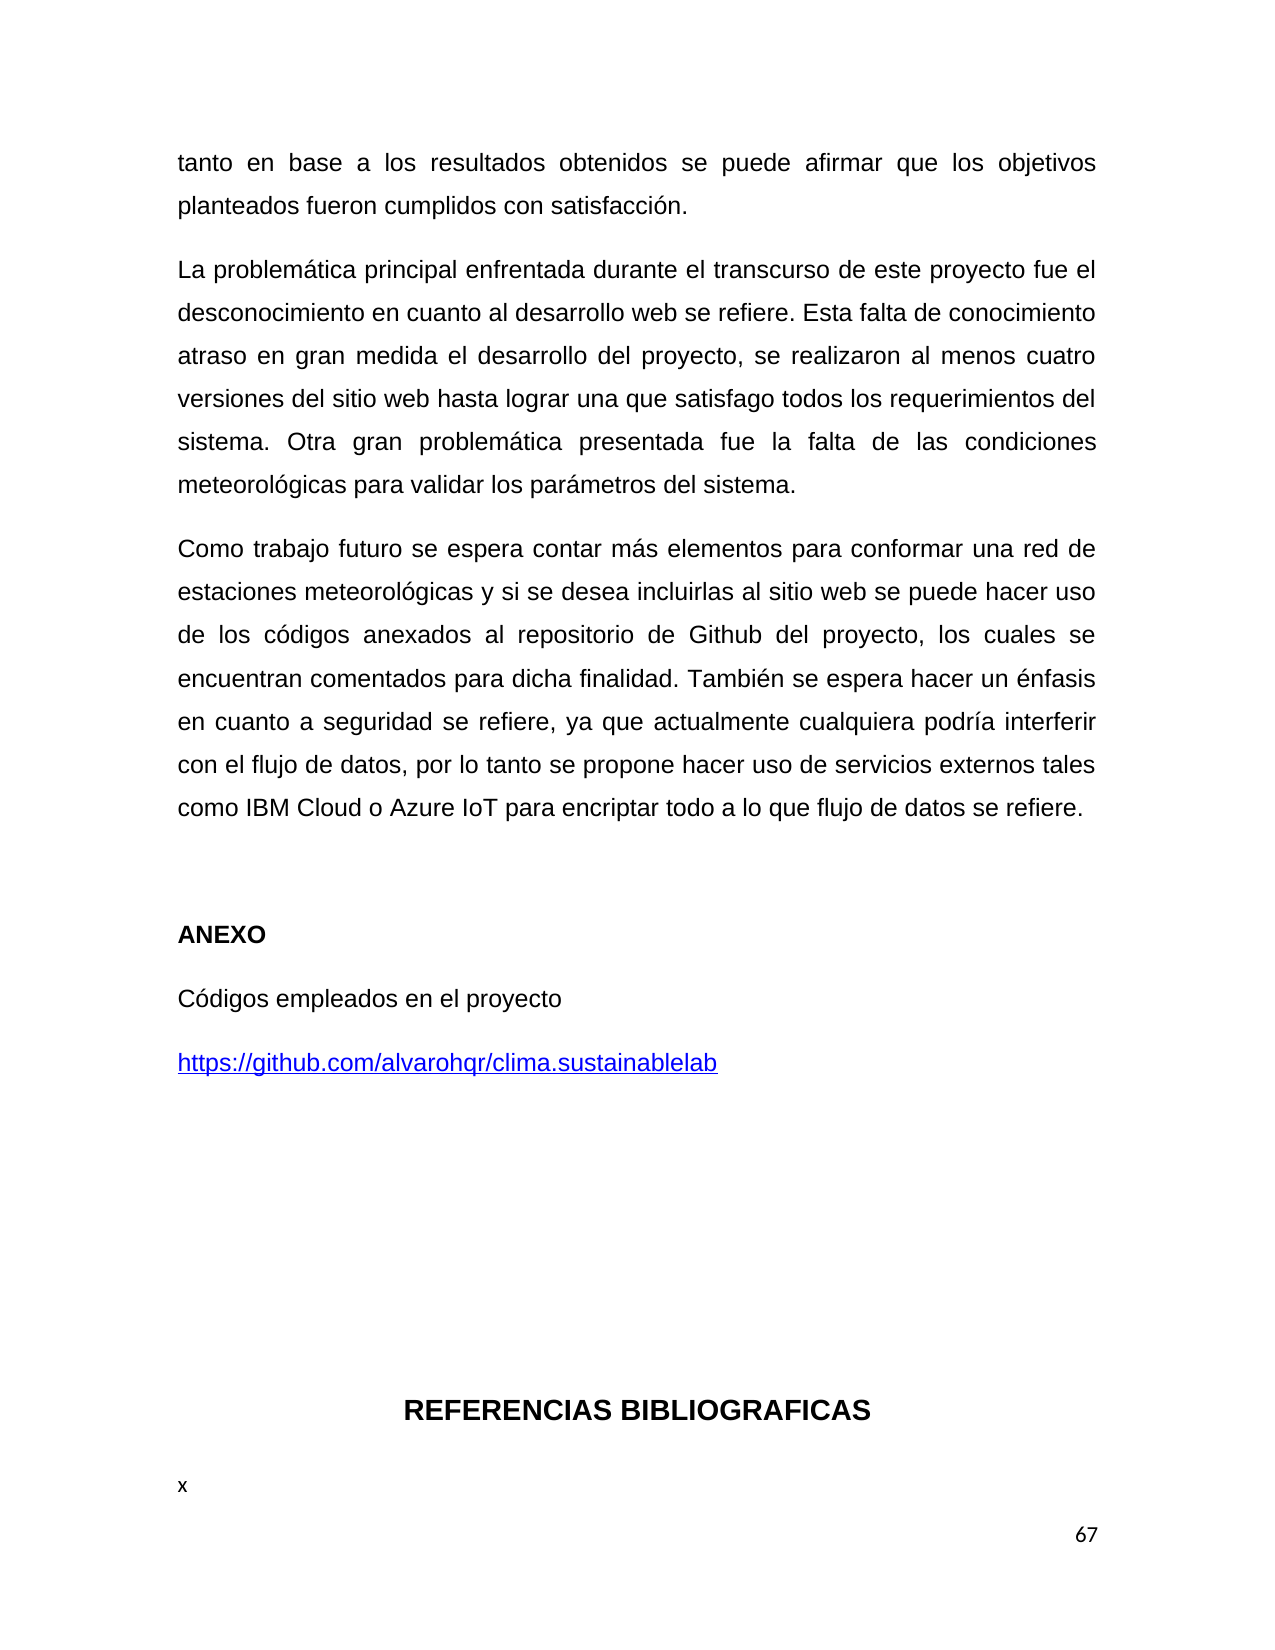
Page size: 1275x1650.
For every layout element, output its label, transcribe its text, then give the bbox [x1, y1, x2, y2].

text Códigos empleados en el proyecto [177, 984, 1098, 1012]
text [177, 148, 1098, 219]
text x [177, 1470, 1098, 1498]
text La problemática principal enfrentada durante el transcurso de este proyecto fue el desconocimiento en cuanto al desarrollo web se refiere. Esta falta de conocimiento atraso en gran medida el desarrollo del proyecto, se realizaron al menos cuatro versiones del sitio web hasta lograr una que satisfago todos los requerimientos del sistema. Otra gran problemática presentada fue la falta de las condiciones meteorológicas para validar los parámetros del sistema. [177, 255, 1098, 499]
subtitle REFERENCIAS BIBLIOGRAFICAS [177, 1393, 1098, 1465]
text ANEXO [177, 920, 1098, 948]
text https://github.com/alvarohqr/clima.sustainablelab [177, 1048, 1098, 1076]
text Como trabajo futuro se espera contar más elementos para conformar una red de estaciones meteorológicas y si se desea incluirlas al sitio web se puede hacer uso de los códigos anexados al repositorio de Github del proyecto, los cuales se encuentran comentados para dicha finalidad. También se espera hacer un énfasis en cuanto a seguridad se refiere, ya que actualmente cualquiera podría interferir con el flujo de datos, por lo tanto se propone hacer uso de servicios externos tales como IBM Cloud o Azure IoT para encriptar todo a lo que flujo de datos se refiere. [177, 534, 1098, 822]
